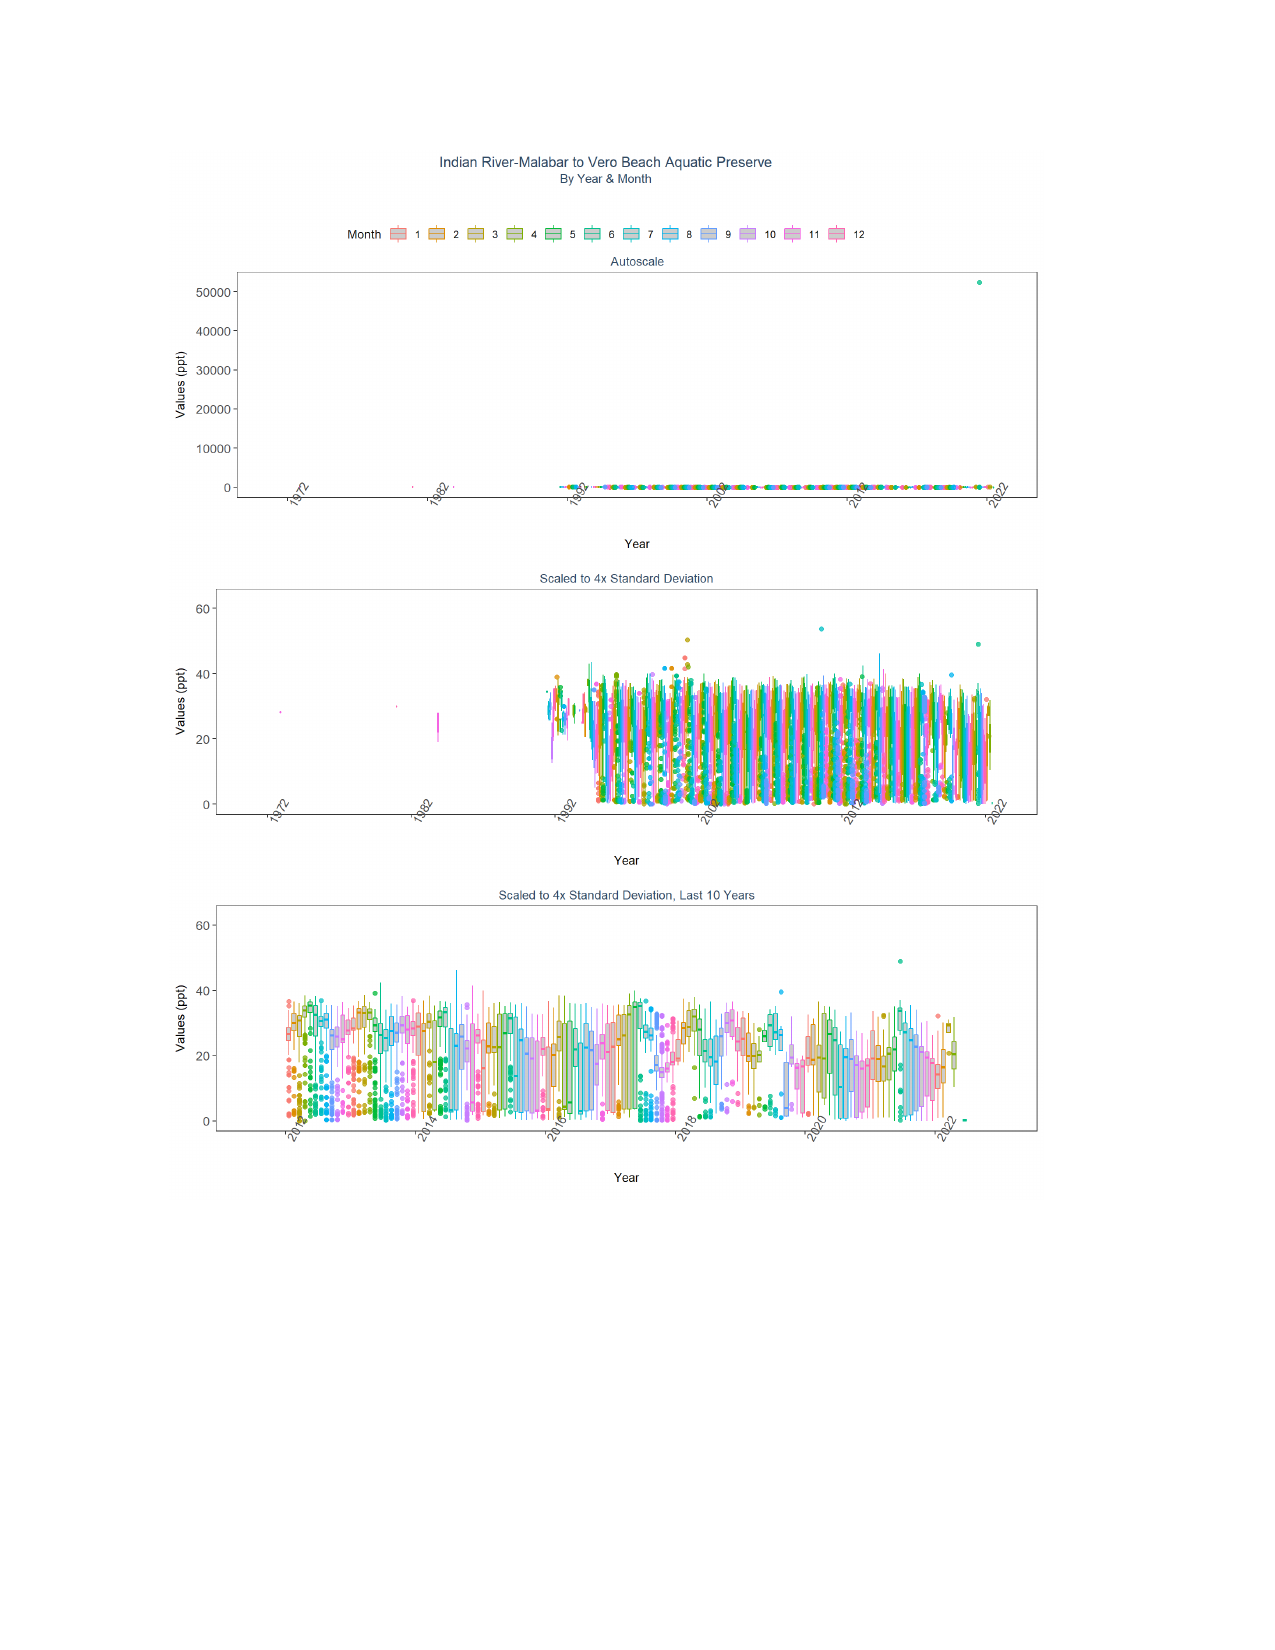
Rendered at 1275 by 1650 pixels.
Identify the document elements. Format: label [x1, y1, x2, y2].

picture [168, 150, 1044, 1200]
